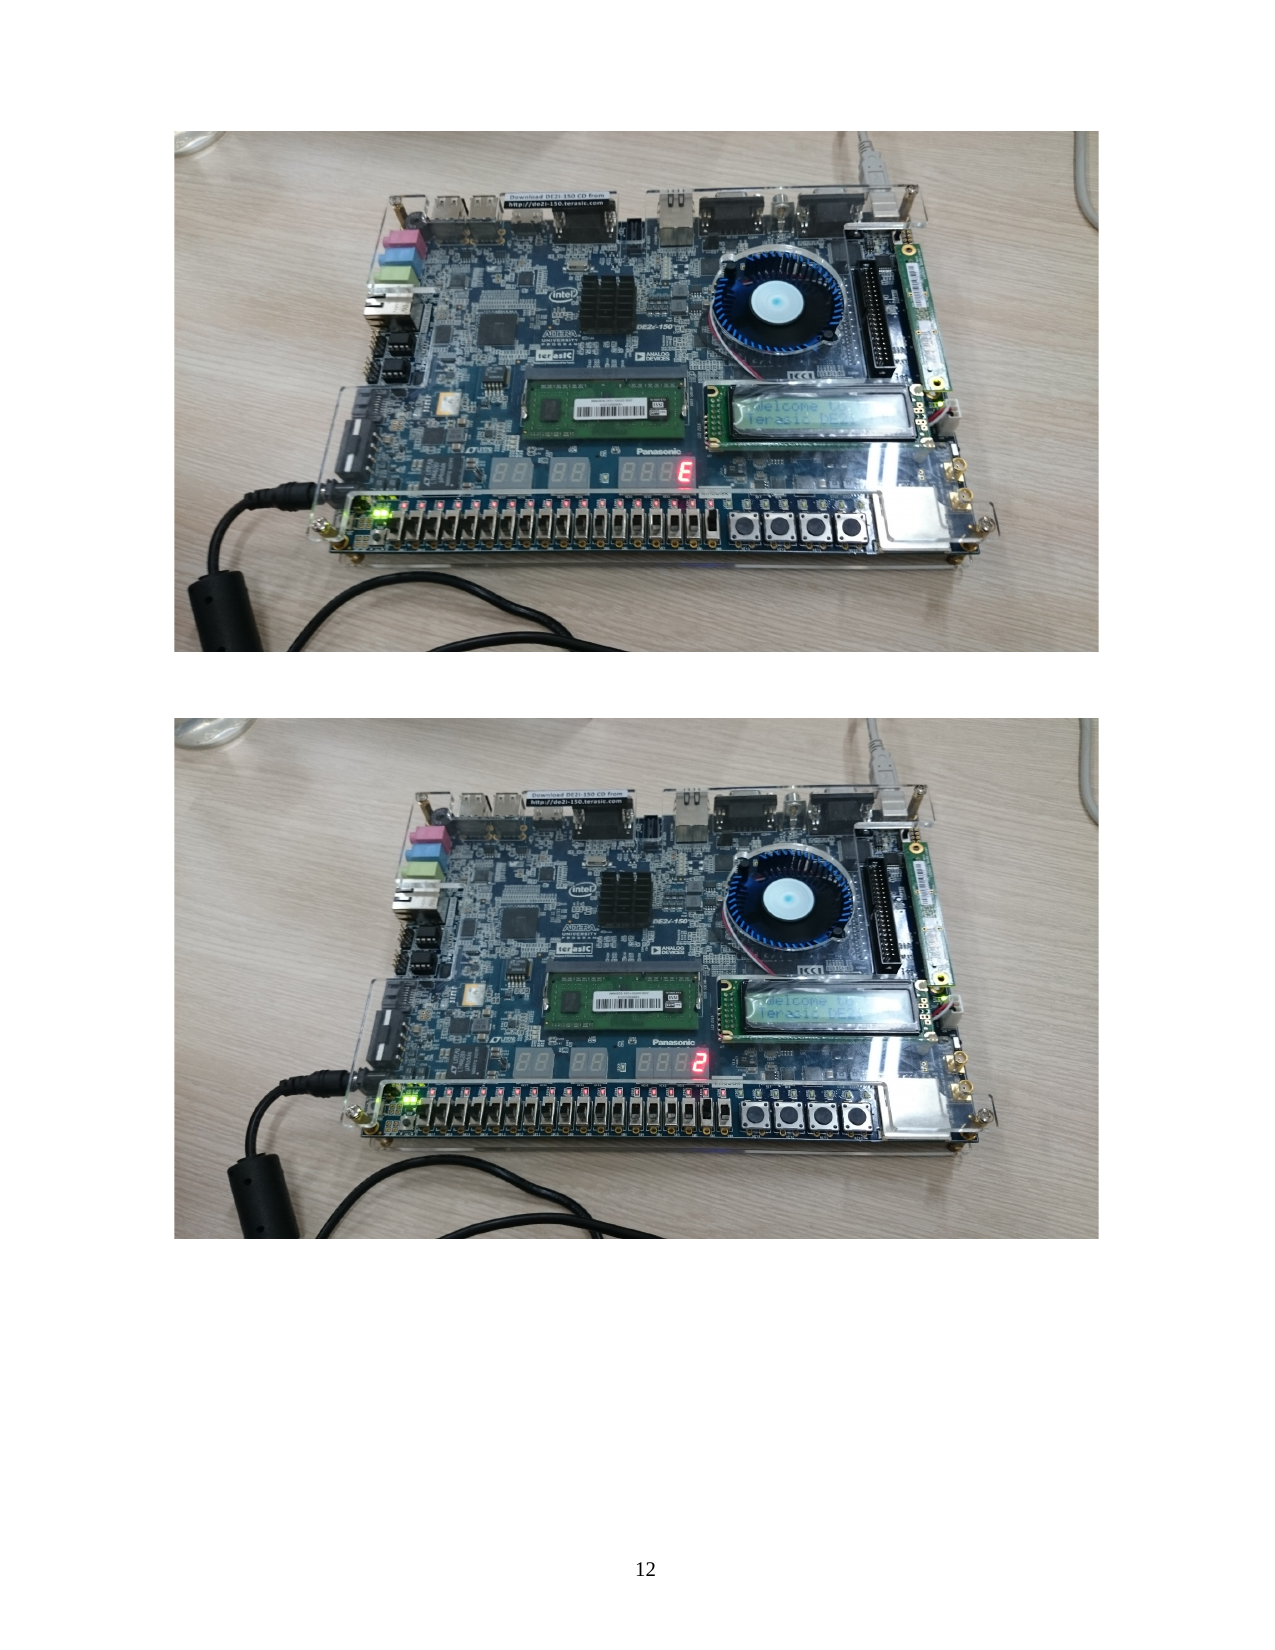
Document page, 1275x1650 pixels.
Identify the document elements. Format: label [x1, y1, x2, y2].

picture [174, 131, 1099, 652]
picture [174, 718, 1099, 1239]
